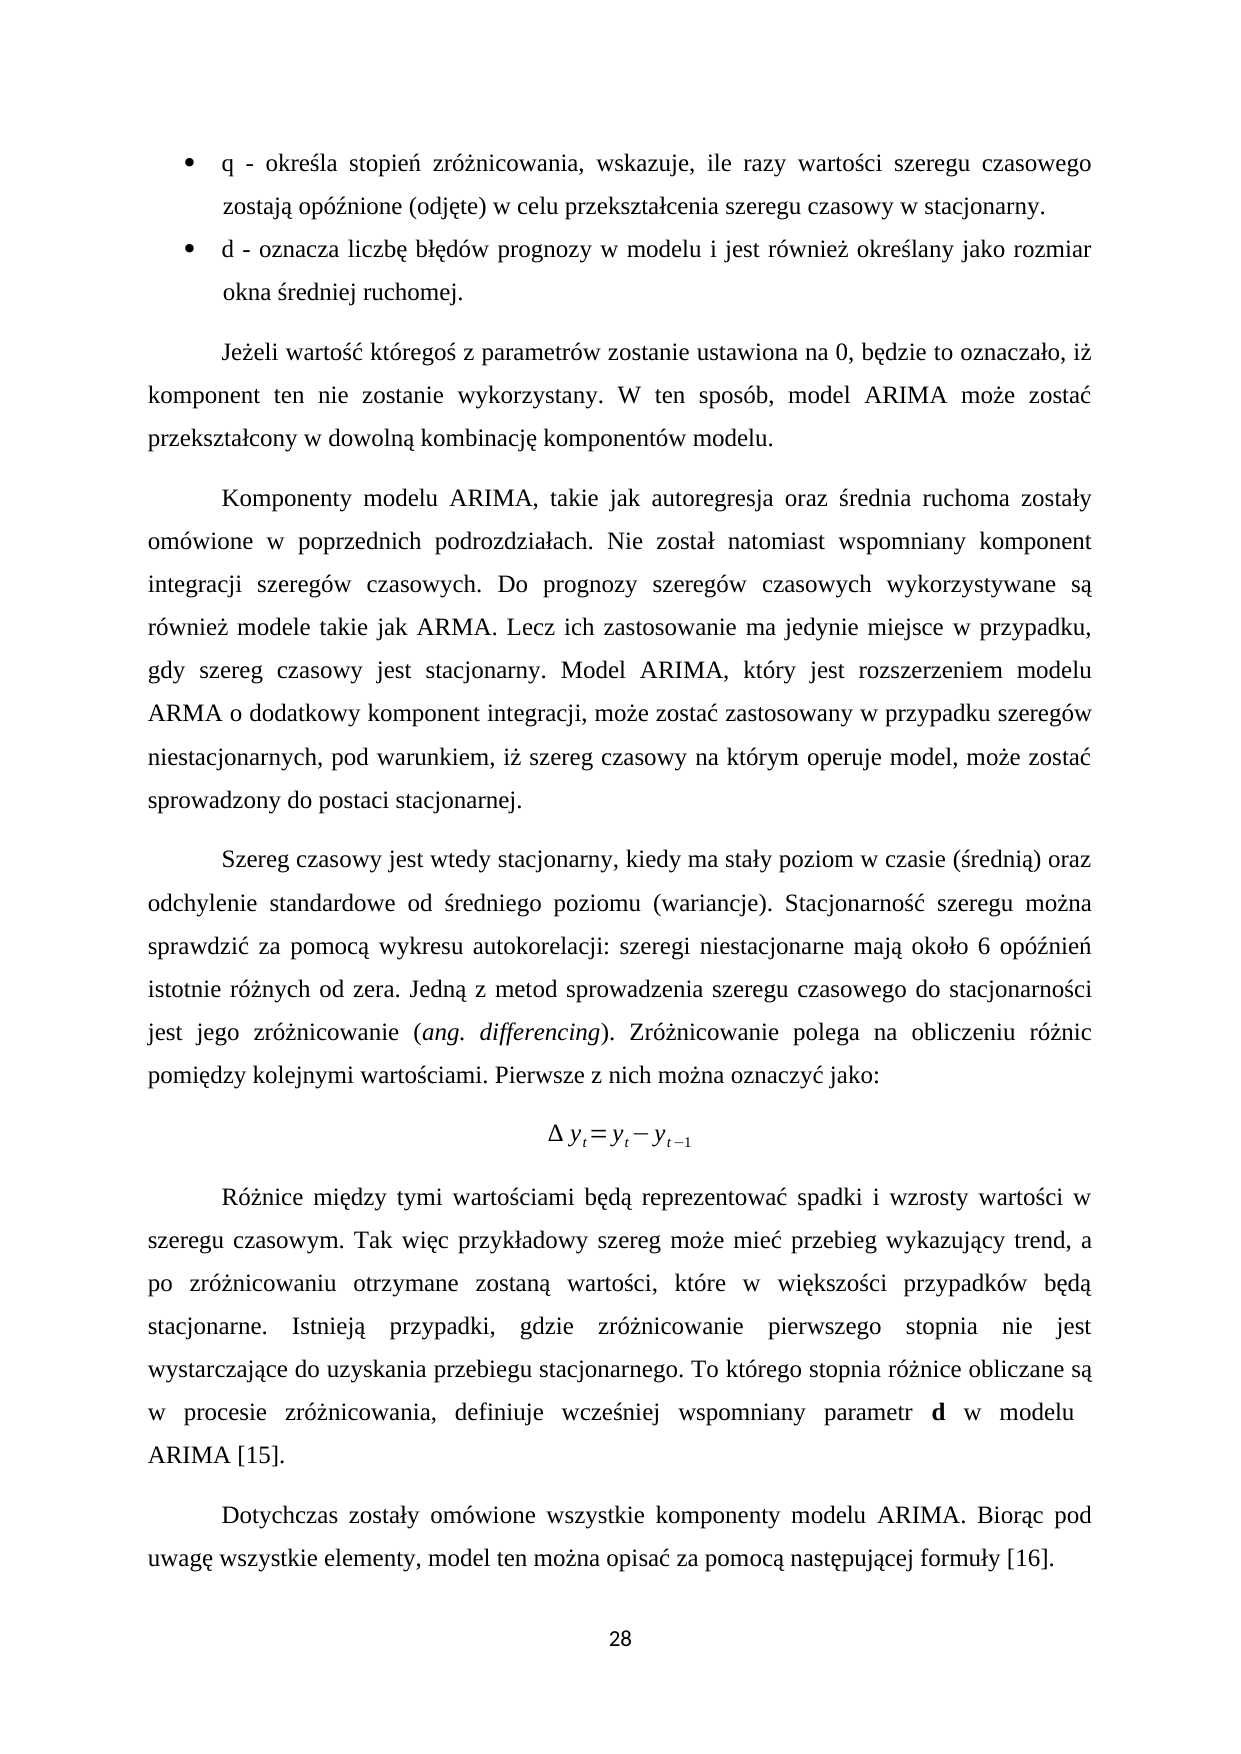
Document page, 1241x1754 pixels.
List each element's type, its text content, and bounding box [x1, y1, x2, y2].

text Szereg czasowy jest wtedy stacjonarny, kiedy ma stały poziom w czasie (średnią) oraz odchylenie standardowe od średniego poziomu (wariancje). Stacjonarność szeregu można sprawdzić za pomocą wykresu autokorelacji: szeregi niestacjonarne mają około 6 opóźnień istotnie różnych od zera. Jedną z metod sprowadzenia szeregu czasowego do stacjonarności jest jego zróżnicowanie (ang. differencing). Zróżnicowanie polega na obliczeniu różnic pomiędzy kolejnymi wartościami. Pierwsze z nich można oznaczyć jako: [148, 844, 1093, 1089]
text Komponenty modelu ARIMA, takie jak autoregresja oraz średnia ruchoma zostały omówione w poprzednich podrozdziałach. Nie został natomiast wspomniany komponent integracji szeregów czasowych. Do prognozy szeregów czasowych wykorzystywane są również modele takie jak ARMA. Lecz ich zastosowanie ma jedynie miejsce w przypadku, gdy szereg czasowy jest stacjonarny. Model ARIMA, który jest rozszerzeniem modelu ARMA o dodatkowy komponent integracji, może zostać zastosowany w przypadku szeregów niestacjonarnych, pod warunkiem, iż szereg czasowy na którym operuje model, może zostać sprowadzony do postaci stacjonarnej. [148, 483, 1093, 813]
text Dotychczas zostały omówione wszystkie komponenty modelu ARIMA. Biorąc pod uwagę wszystkie elementy, model ten można opisać za pomocą następującej formuły [16]. [148, 1500, 1093, 1572]
text Jeżeli wartość któregoś z parametrów zostanie ustawiona na 0, będzie to oznaczało, iż komponent ten nie zostanie wykorzystany. W ten sposób, model ARIMA może zostać przekształcony w dowolną kombinację komponentów modelu. [148, 337, 1093, 452]
list q - określa stopień zróżnicowania, wskazuje, ile razy wartości szeregu czasowego zostają opóźnione (odjęte) w celu przekształcenia szeregu czasowy w stacjonarny. [185, 148, 1093, 219]
text Różnice między tymi wartościami będą reprezentować spadki i wzrosty wartości w szeregu czasowym. Tak więc przykładowy szereg może mieć przebieg wykazujący trend, a po zróżnicowaniu otrzymane zostaną wartości, które w większości przypadków będą stacjonarne. Istnieją przypadki, gdzie zróżnicowanie pierwszego stopnia nie jest wystarczające do uzyskania przebiegu stacjonarnego. To którego stopnia różnice obliczane są w procesie zróżnicowania, definiuje wcześniej wspomniany parametr d w modelu ARIMA [15]. [148, 1182, 1093, 1469]
list d - oznacza liczbę błędów prognozy w modelu i jest również określany jako rozmiar okna średniej ruchomej. [185, 234, 1093, 306]
